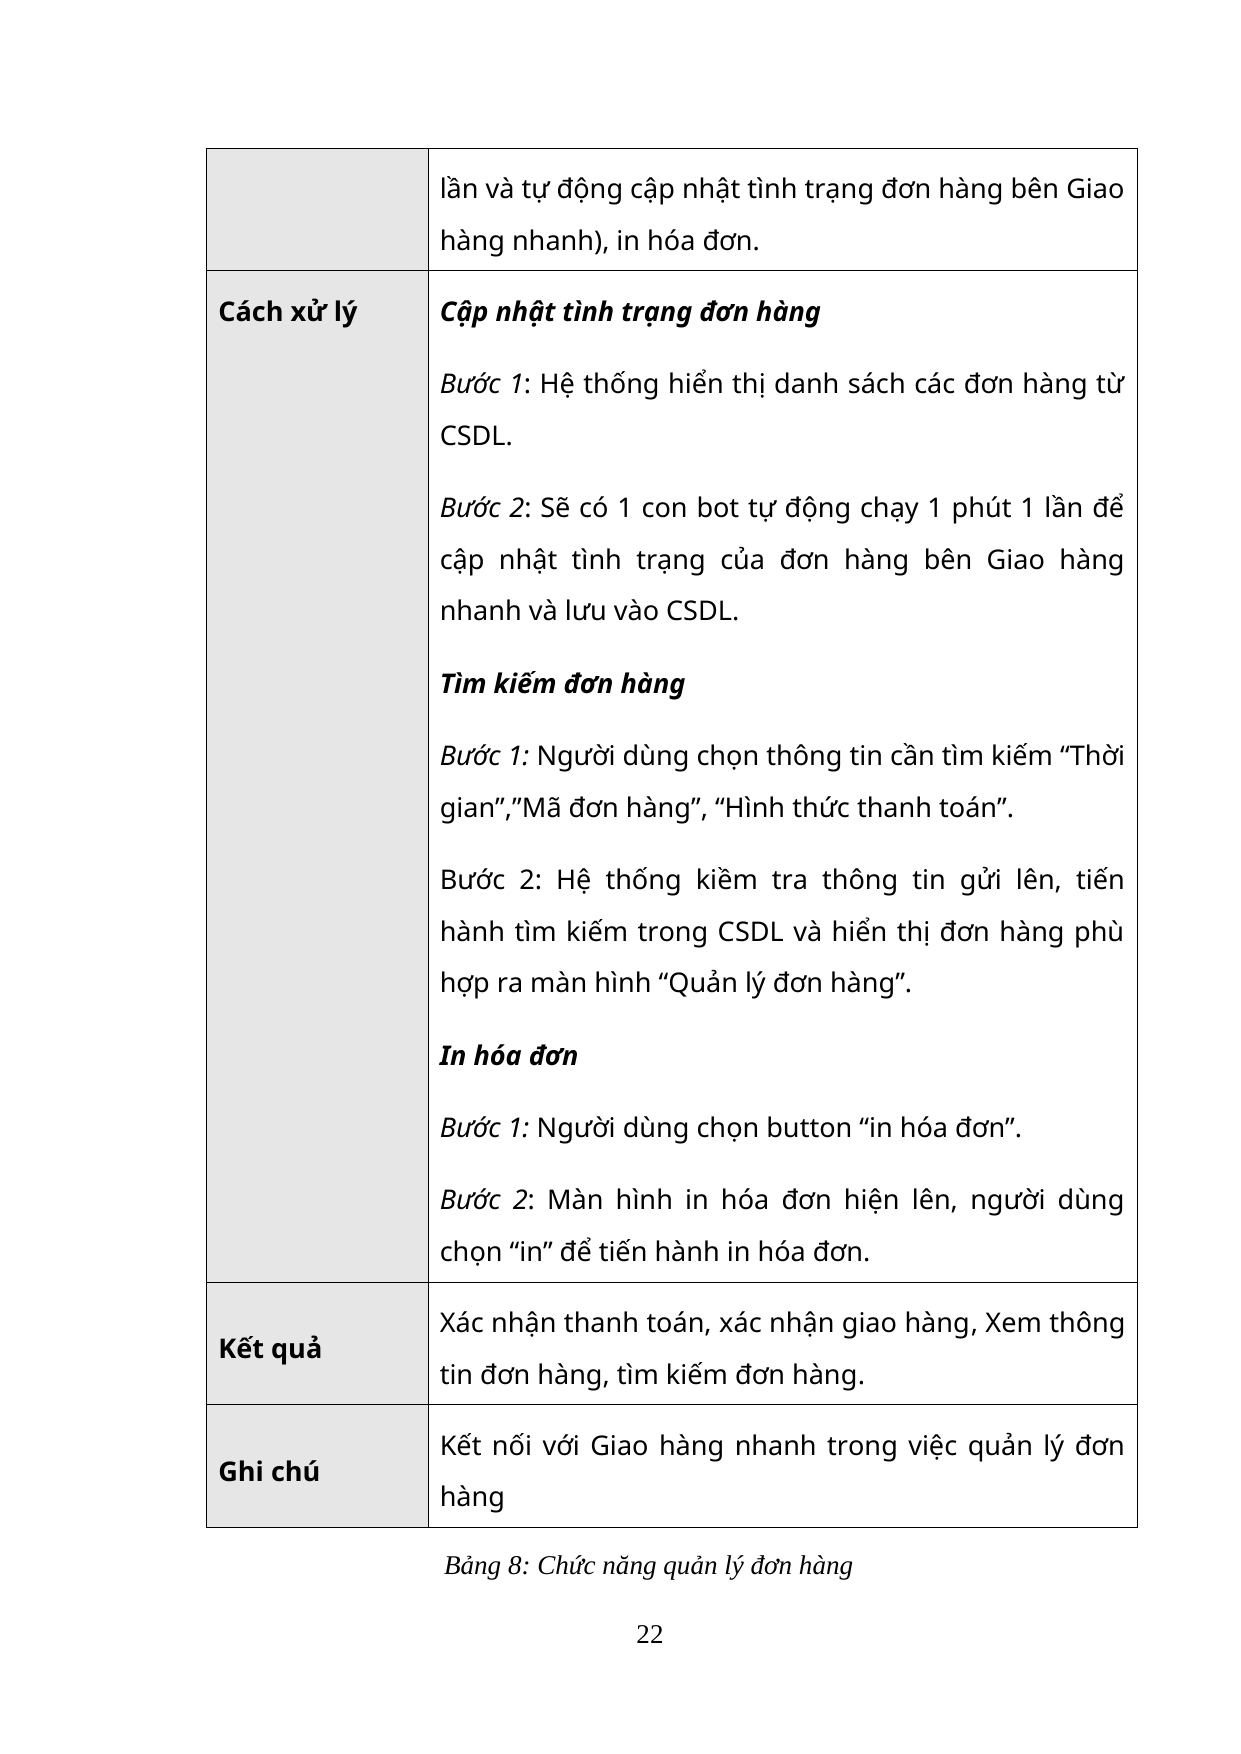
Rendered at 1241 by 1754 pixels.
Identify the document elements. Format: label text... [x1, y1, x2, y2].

table_cell Cập nhật tình trạng đơn hàng Bước 1: Hệ thống hiển thị danh sách các đơn hàng từ CSDL. Bước 2: Sẽ có 1 con bot tự động chạy 1 phút 1 lần để cập nhật tình trạng của đơn hàng bên Giao hàng nhanh và lưu vào CSDL. Tìm kiếm đơn hàng Bước 1: Người dùng chọn thông tin cần tìm kiếm “Thời gian”,”Mã đơn hàng”, “Hình thức thanh toán”. Bước 2: Hệ thống kiềm tra thông tin gửi lên, tiến hành tìm kiếm trong CSDL và hiển thị đơn hàng phù hợp ra màn hình “Quản lý đơn hàng”. In hóa đơn Bước 1: Người dùng chọn button “in hóa đơn”. Bước 2: Màn hình in hóa đơn hiện lên, người dùng chọn “in” để tiến hành in hóa đơn. [429, 271, 1137, 1282]
table_cell Nội dung [207, 149, 428, 270]
table_cell Xác nhận thanh toán, xác nhận giao hàng, Xem thông tin đơn hàng, tìm kiếm đơn hàng. [429, 1283, 1137, 1404]
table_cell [429, 149, 1137, 270]
table_cell Kết quả [207, 1283, 428, 1404]
table_cell Ghi chú [207, 1405, 428, 1527]
table_cell Cách xử lý [207, 271, 428, 1282]
table_cell Kết nối với Giao hàng nhanh trong việc quản lý đơn hàng [429, 1405, 1137, 1527]
text Bảng 8: Chức năng quản lý đơn hàng [177, 1549, 1122, 1580]
